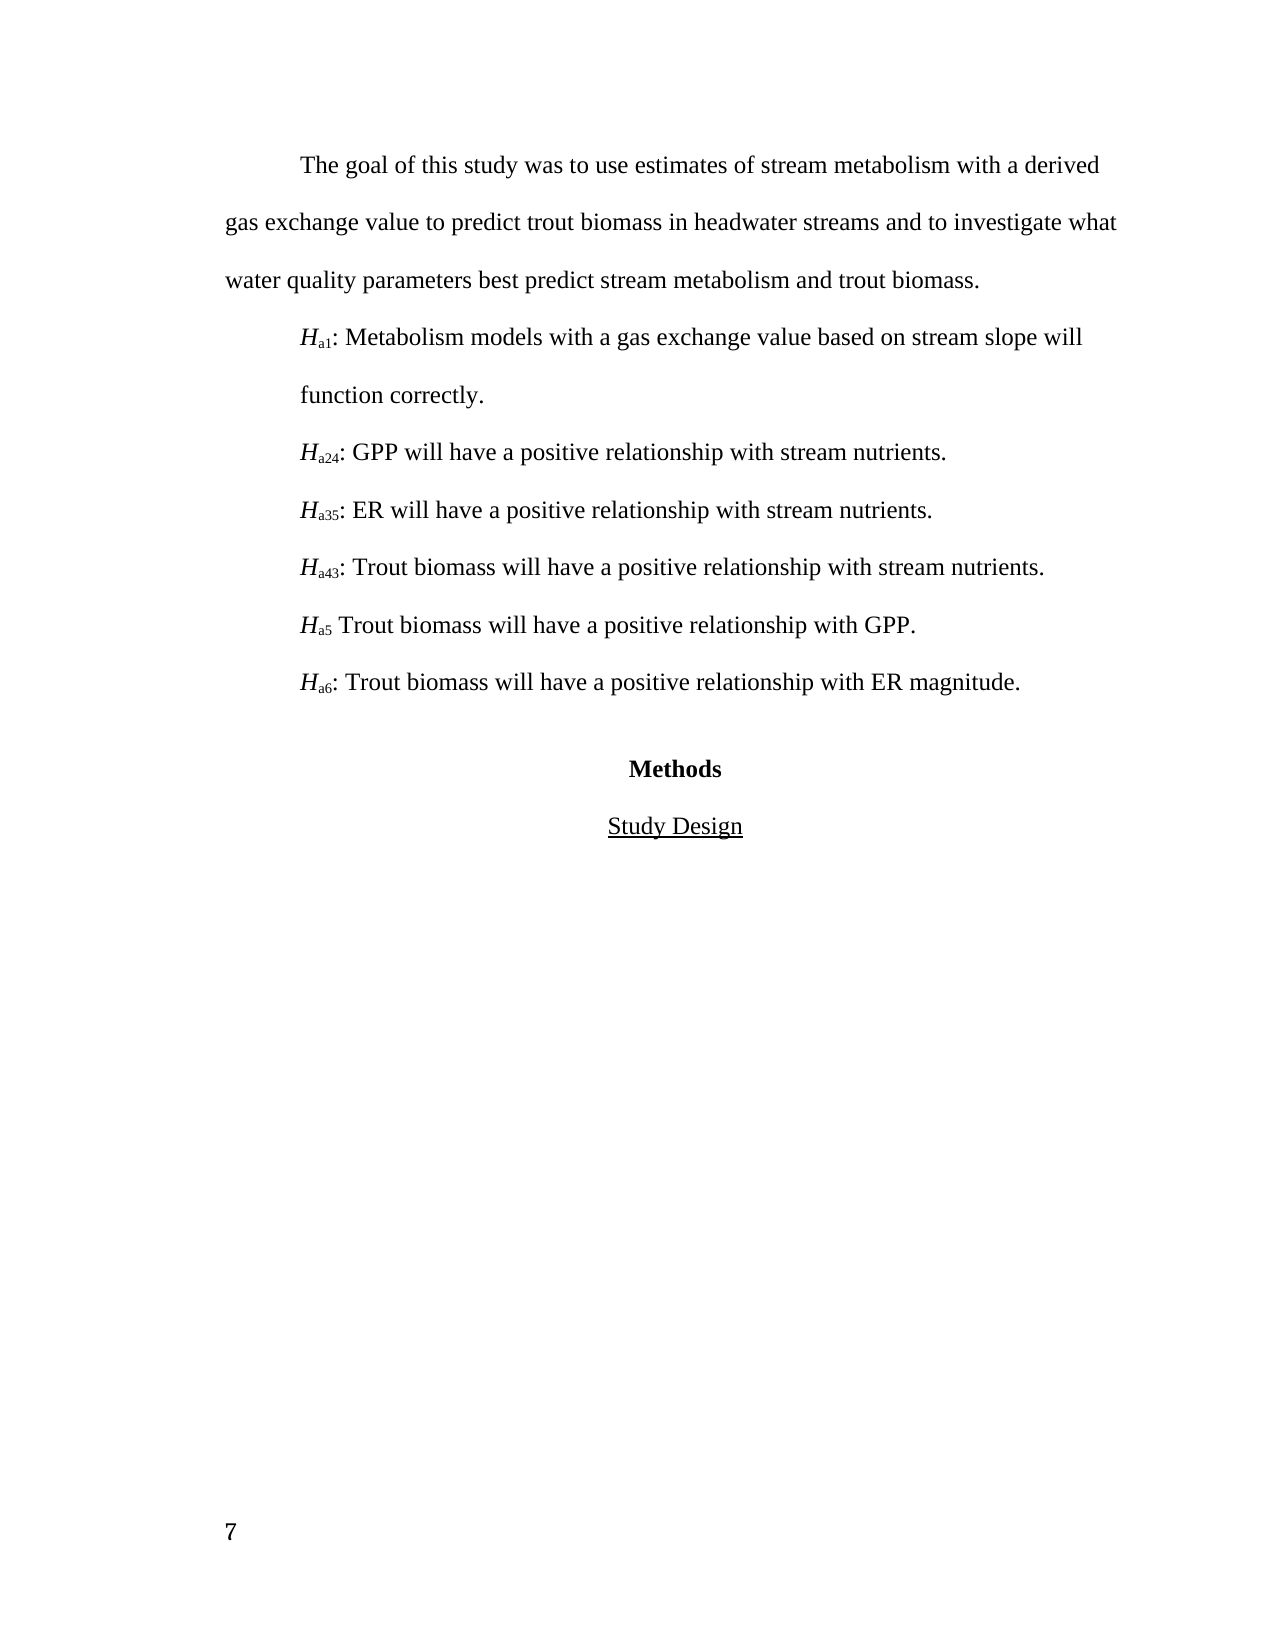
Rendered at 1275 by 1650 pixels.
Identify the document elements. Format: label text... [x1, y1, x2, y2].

text Ha: Trout biomass will have a positive relationship with ER magnitude. [225, 667, 1125, 696]
text Study Design [225, 811, 1125, 840]
text The goal of this study was to use estimates of stream metabolism with a derived gas exchange value to predict trout biomass in headwater streams and to investigate what water quality parameters best predict stream metabolism and trout biomass. [225, 150, 1125, 294]
text Ha Trout biomass will have a positive relationship with GPP. [225, 610, 1125, 639]
text Methods [225, 754, 1125, 783]
